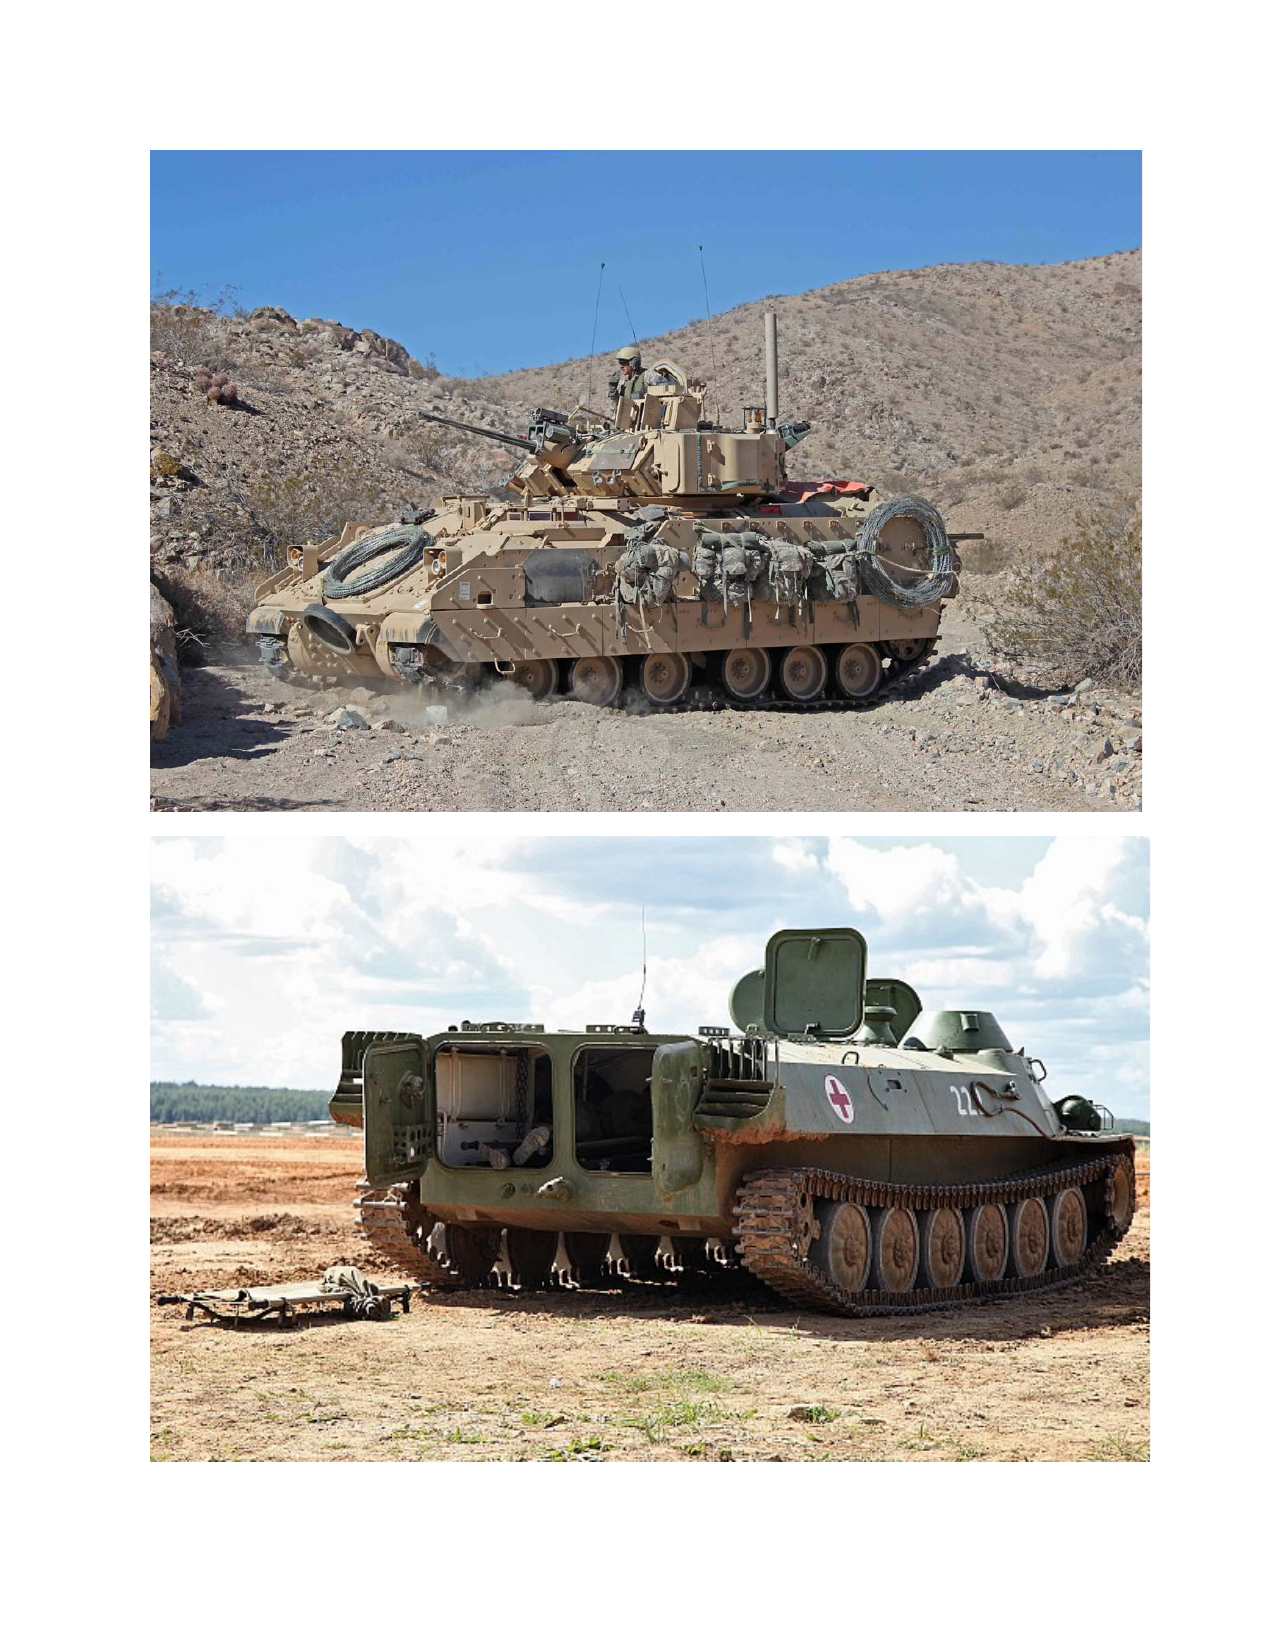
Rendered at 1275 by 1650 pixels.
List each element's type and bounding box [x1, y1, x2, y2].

picture [150, 150, 1143, 812]
picture [150, 836, 1150, 1462]
